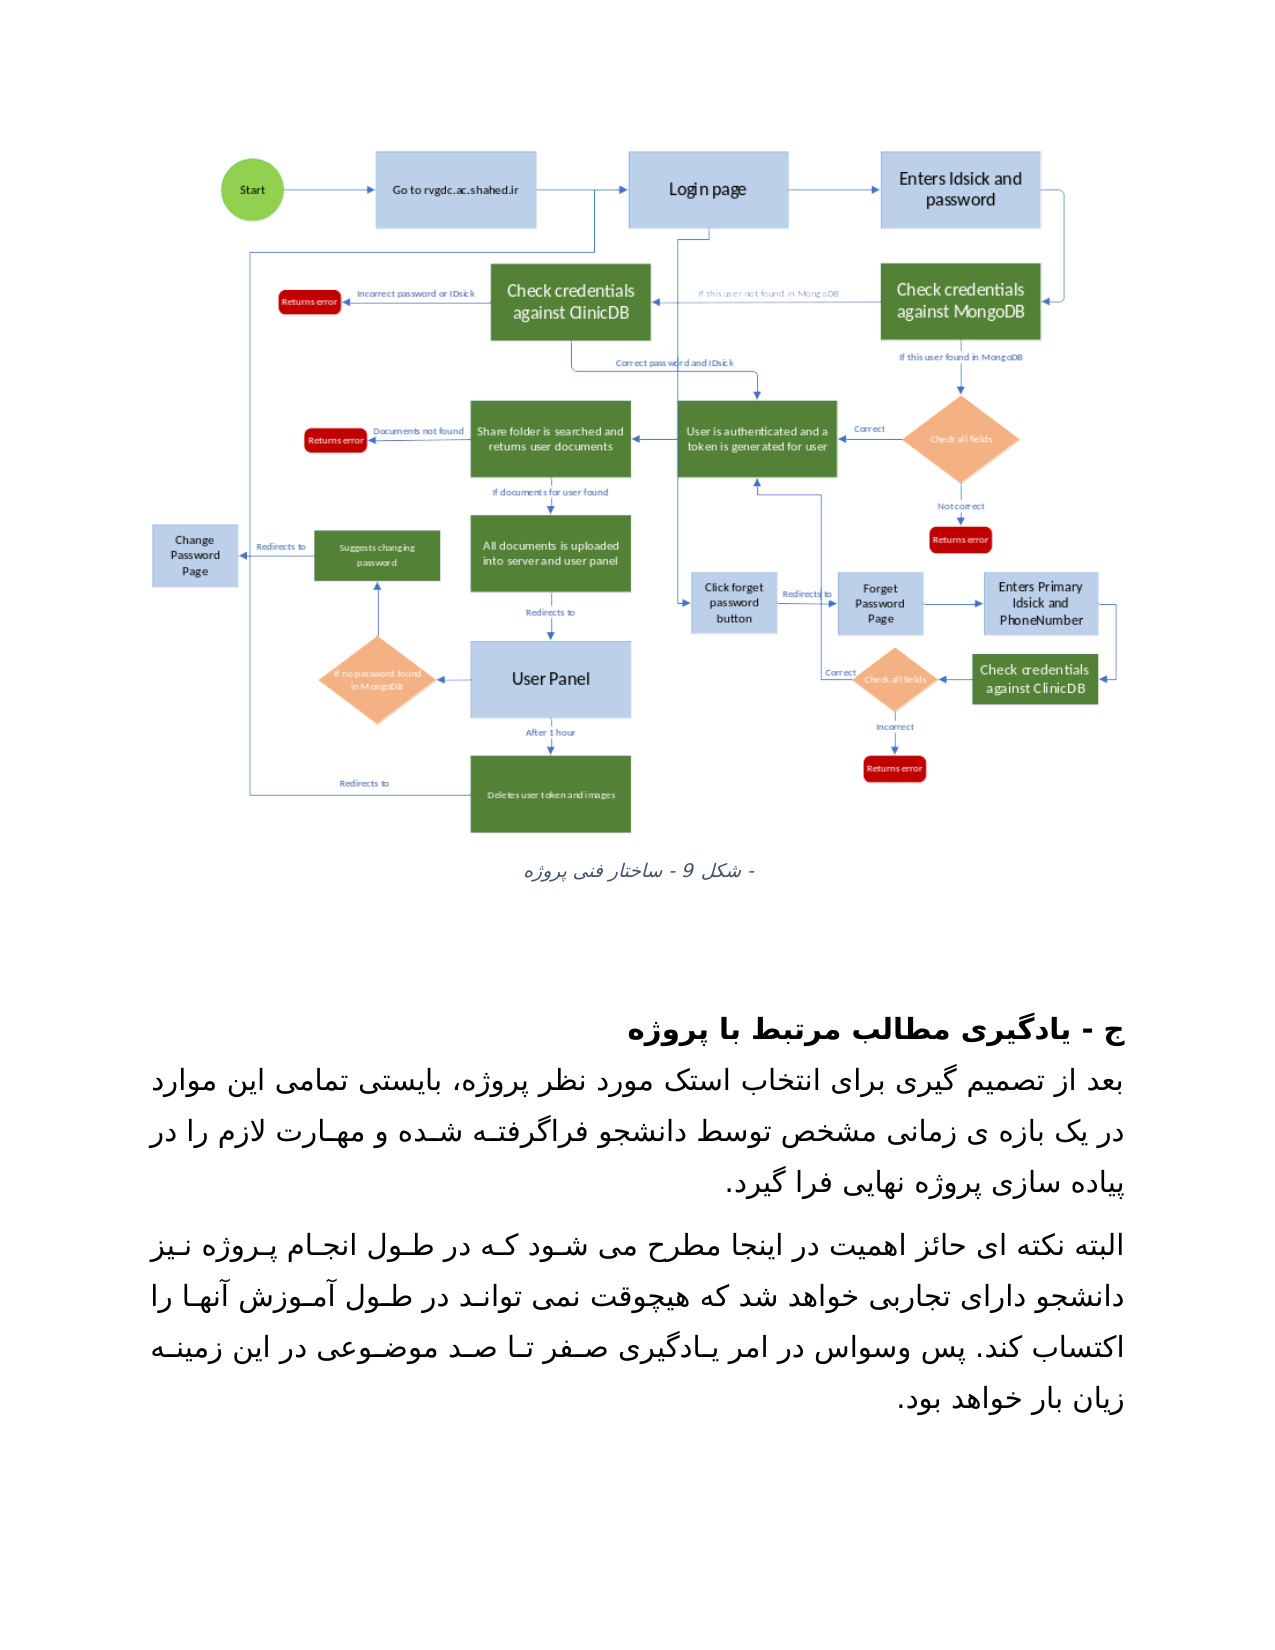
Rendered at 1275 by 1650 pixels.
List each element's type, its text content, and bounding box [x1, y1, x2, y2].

text - شکل 9 - ساختار فنی پروژه [150, 860, 1125, 882]
subtitle ج - یادگیری مطالب مرتبط با پروژه [150, 1012, 1125, 1046]
text بعد از تصمیم گیری برای انتخاب استک مورد نظر پروژه، بایستی تمامی این موارد در یک بازه ی زمانی مشخص توسط دانشجو فراگرفته شده و مهارت لازم را در پیاده سازی پروژه نهایی فرا گیرد. [150, 1063, 1125, 1199]
text البته نکته ای حائز اهمیت در اینجا مطرح می شود که در طول انجام پروژه نیز دانشجو دارای تجاربی خواهد شد که هیچوقت نمی تواند در طول آموزش آنها را اکتساب کند. پس وسواس در امر یادگیری صفر تا صد موضوعی در این زمینه زیان بار خواهد بود. [150, 1228, 1125, 1415]
